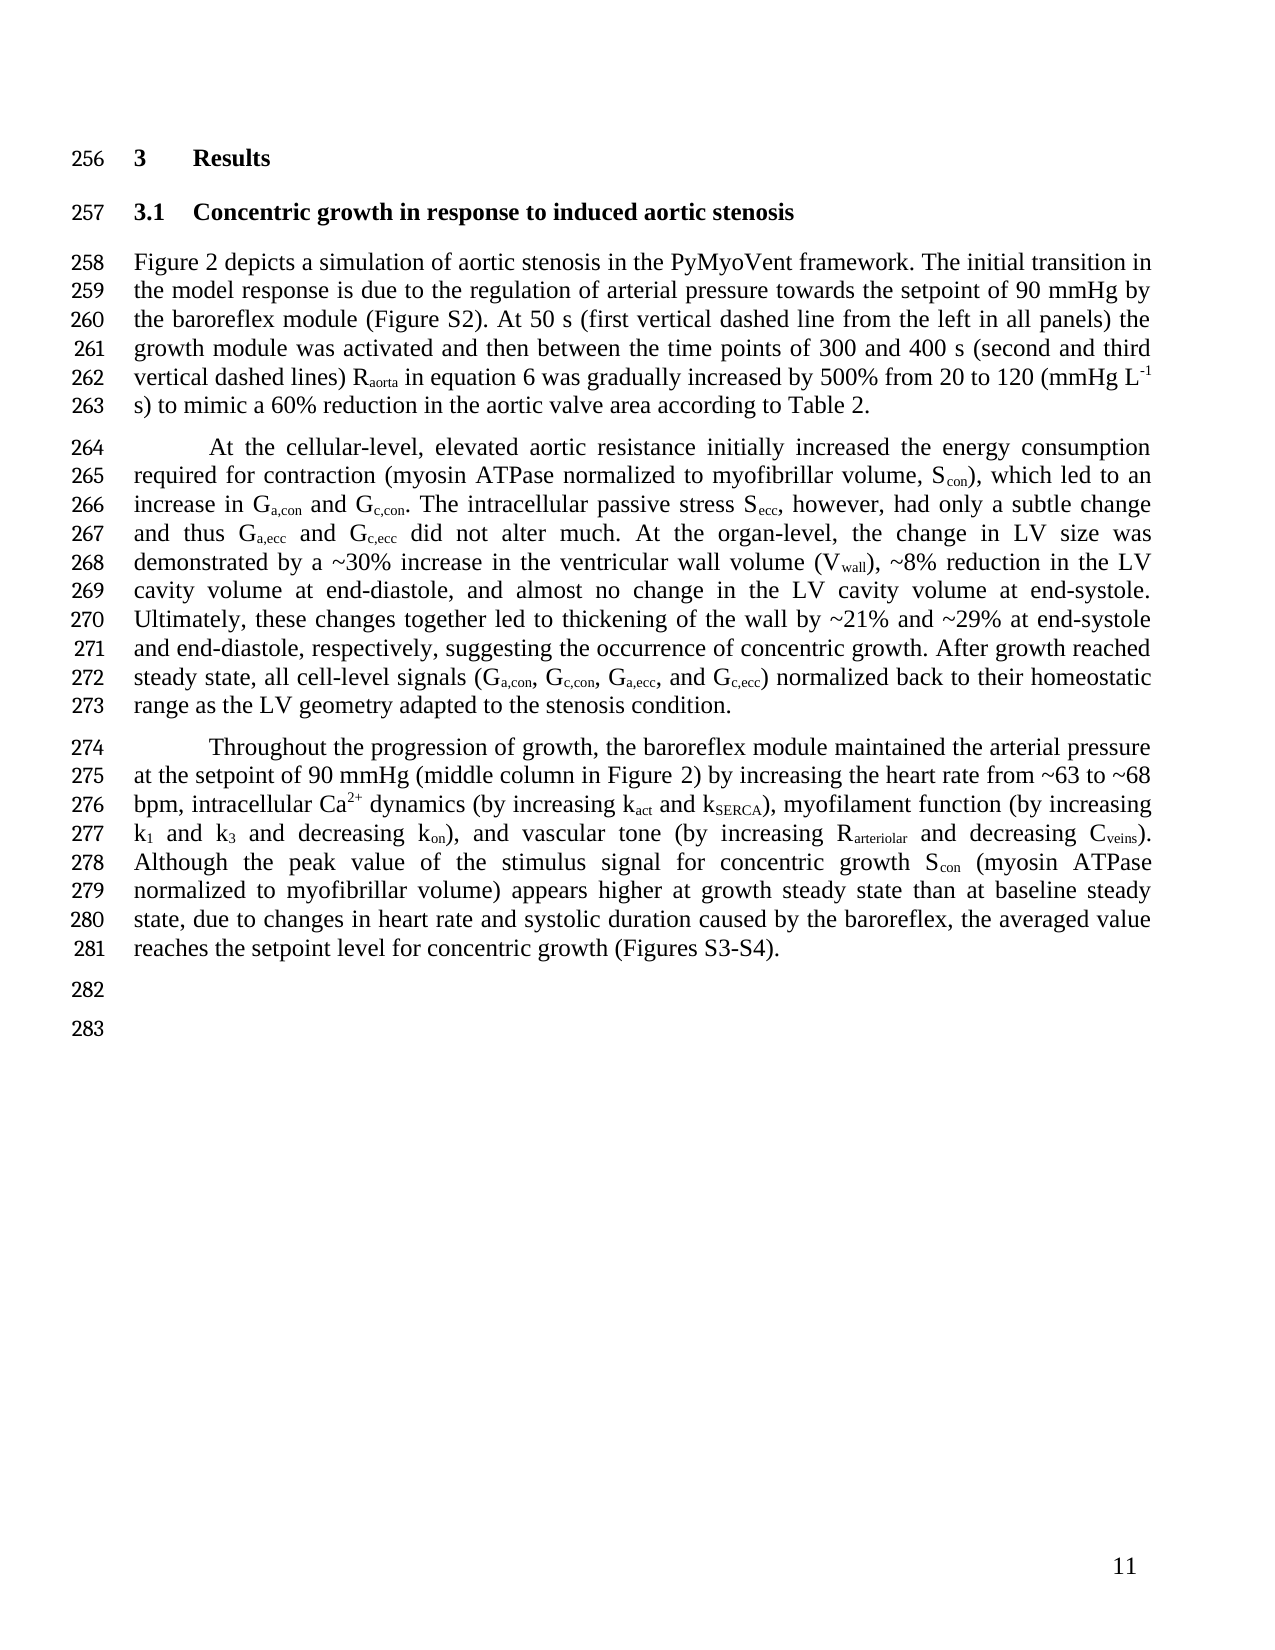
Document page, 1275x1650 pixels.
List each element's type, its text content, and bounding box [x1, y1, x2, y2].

text At the cellular-level, elevated aortic resistance initially increased the energy consumption required for contraction (myosin ATPase normalized to myofibrillar volume, Scon), which led to an increase in Ga,con and Gc,con. The intracellular passive stress Secc, however, had only a subtle change and thus Ga,ecc and Gc,ecc did not alter much. At the organ-level, the change in LV size was demonstrated by a ~30% increase in the ventricular wall volume (Vwall), ~8% reduction in the LV cavity volume at end-diastole, and almost no change in the LV cavity volume at end-systole. Ultimately, these changes together led to thickening of the wall by ~21% and ~29% at end-systole and end-diastole, respectively, suggesting the occurrence of concentric growth. After growth reached steady state, all cell-level signals (Ga,con, Gc,con, Ga,ecc, and Gc,ecc) normalized back to their homeostatic range as the LV geometry adapted to the stenosis condition. [133, 432, 1152, 719]
subtitle Results [133, 143, 1152, 172]
subtitle Concentric growth in response to induced aortic stenosis [133, 197, 1152, 226]
